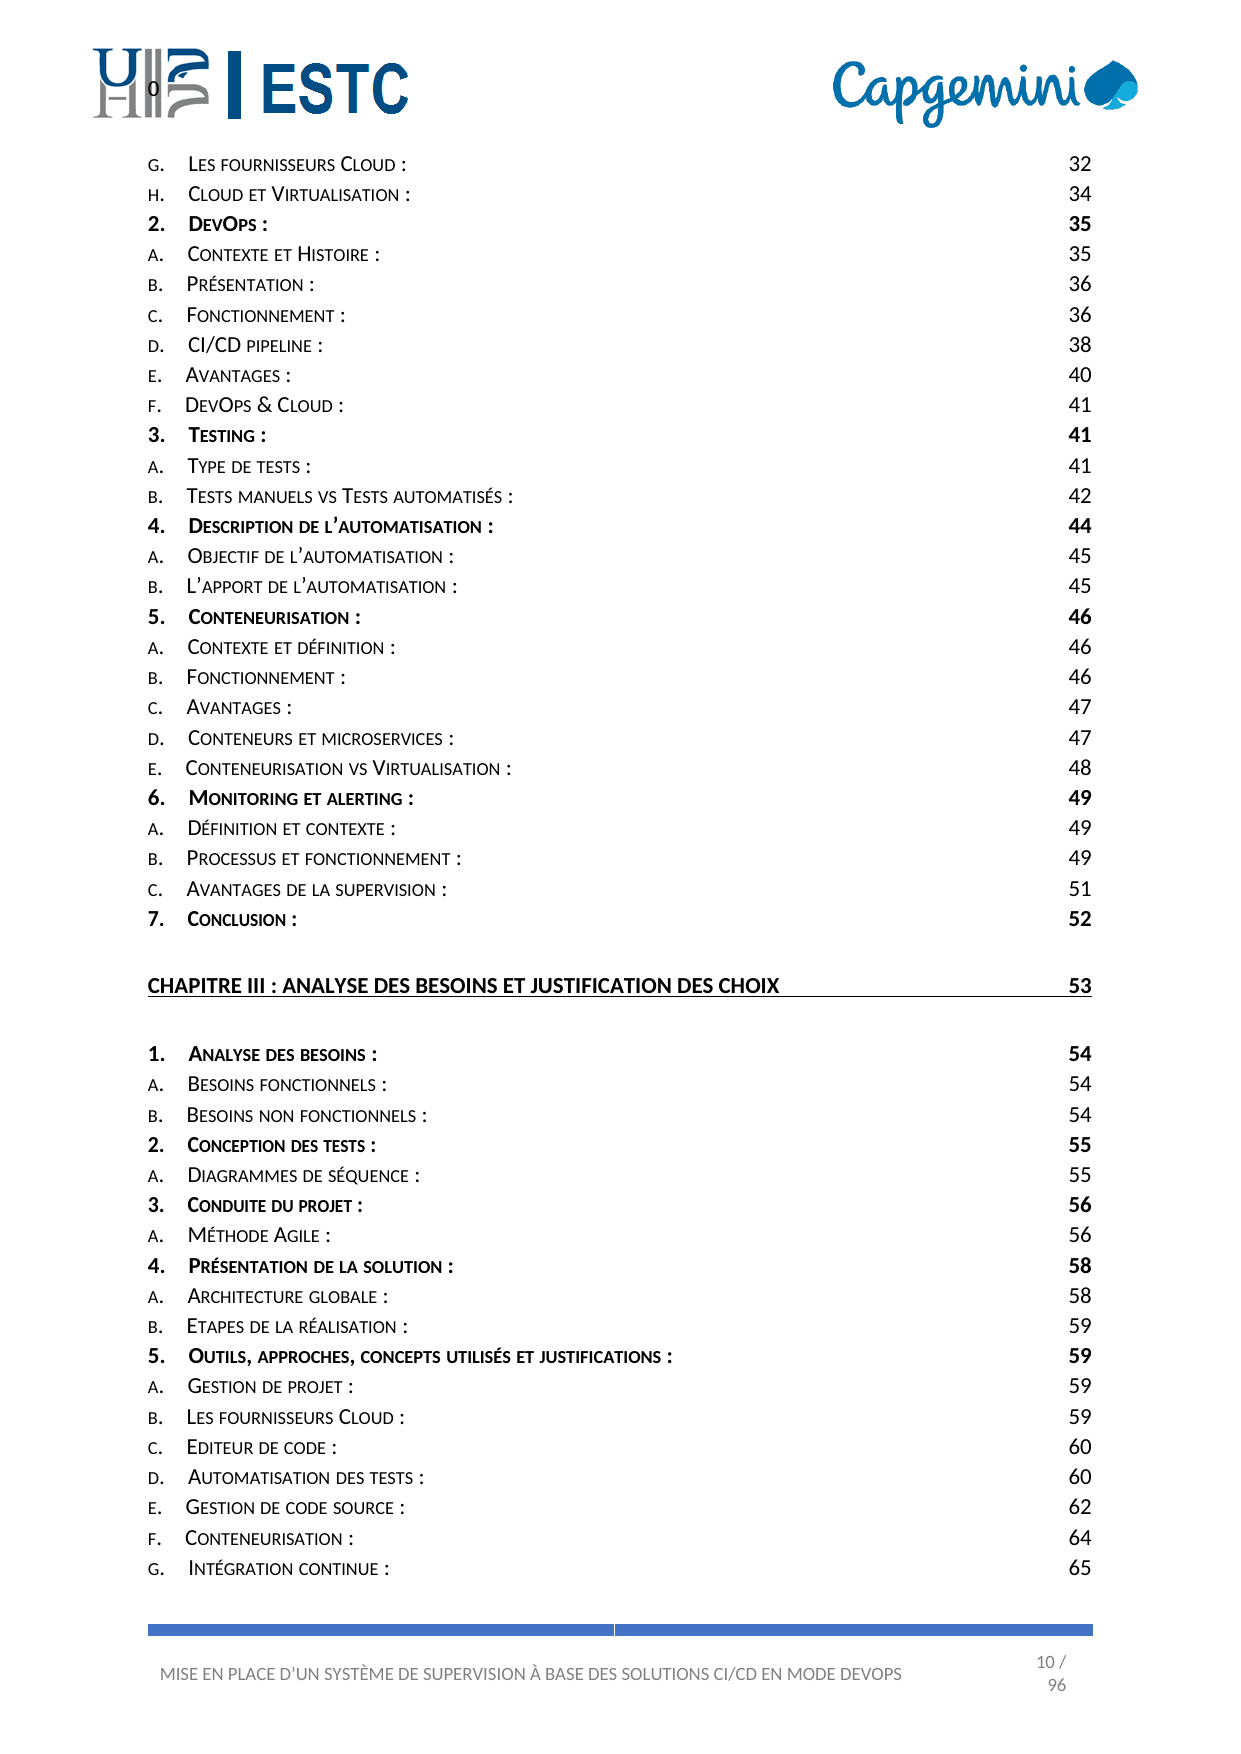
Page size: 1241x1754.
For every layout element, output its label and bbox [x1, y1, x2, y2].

picture [833, 60, 1139, 128]
picture [87, 40, 418, 136]
